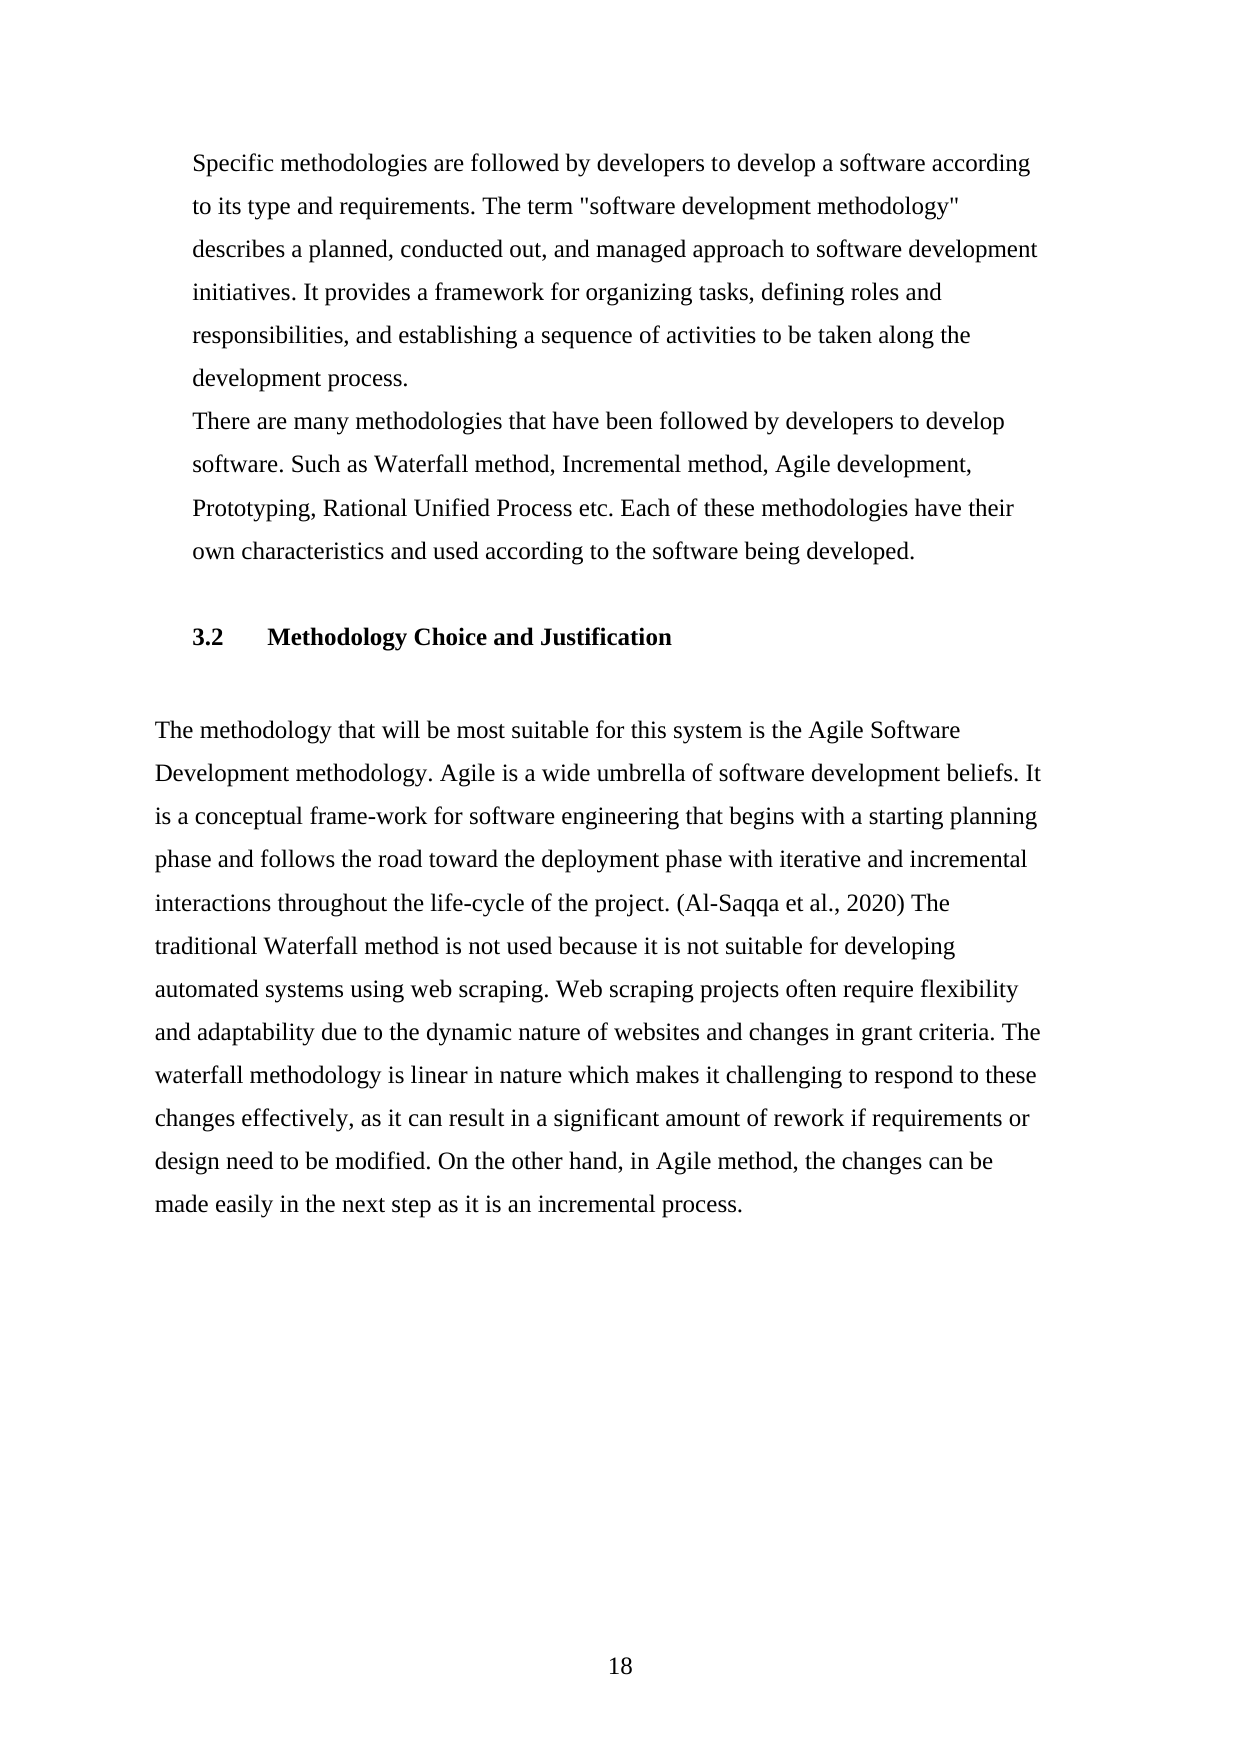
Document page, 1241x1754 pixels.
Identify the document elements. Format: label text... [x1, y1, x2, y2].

text The methodology that will be most suitable for this system is the Agile Software Development methodology. Agile is a wide umbrella of software development beliefs. It is a conceptual frame-work for software engineering that begins with a starting planning phase and follows the road toward the deployment phase with iterative and incremental interactions throughout the life-cycle of the project. (Al-Saqqa et al., 2020) The traditional Waterfall method is not used because it is not suitable for developing automated systems using web scraping. Web scraping projects often require flexibility and adaptability due to the dynamic nature of websites and changes in grant criteria. The waterfall methodology is linear in nature which makes it challenging to respond to these changes effectively, as it can result in a significant amount of rework if requirements or design need to be modified. On the other hand, in Agile method, the changes can be made easily in the next step as it is an incremental process. [154, 715, 1048, 1218]
text Specific methodologies are followed by developers to develop a software according to its type and requirements. The term "software development methodology" describes a planned, conducted out, and managed approach to software development initiatives. It provides a framework for organizing tasks, defining roles and responsibilities, and establishing a sequence of activities to be taken along the development process. [192, 148, 1048, 392]
subtitle Methodology Choice and Justification [192, 622, 1048, 651]
